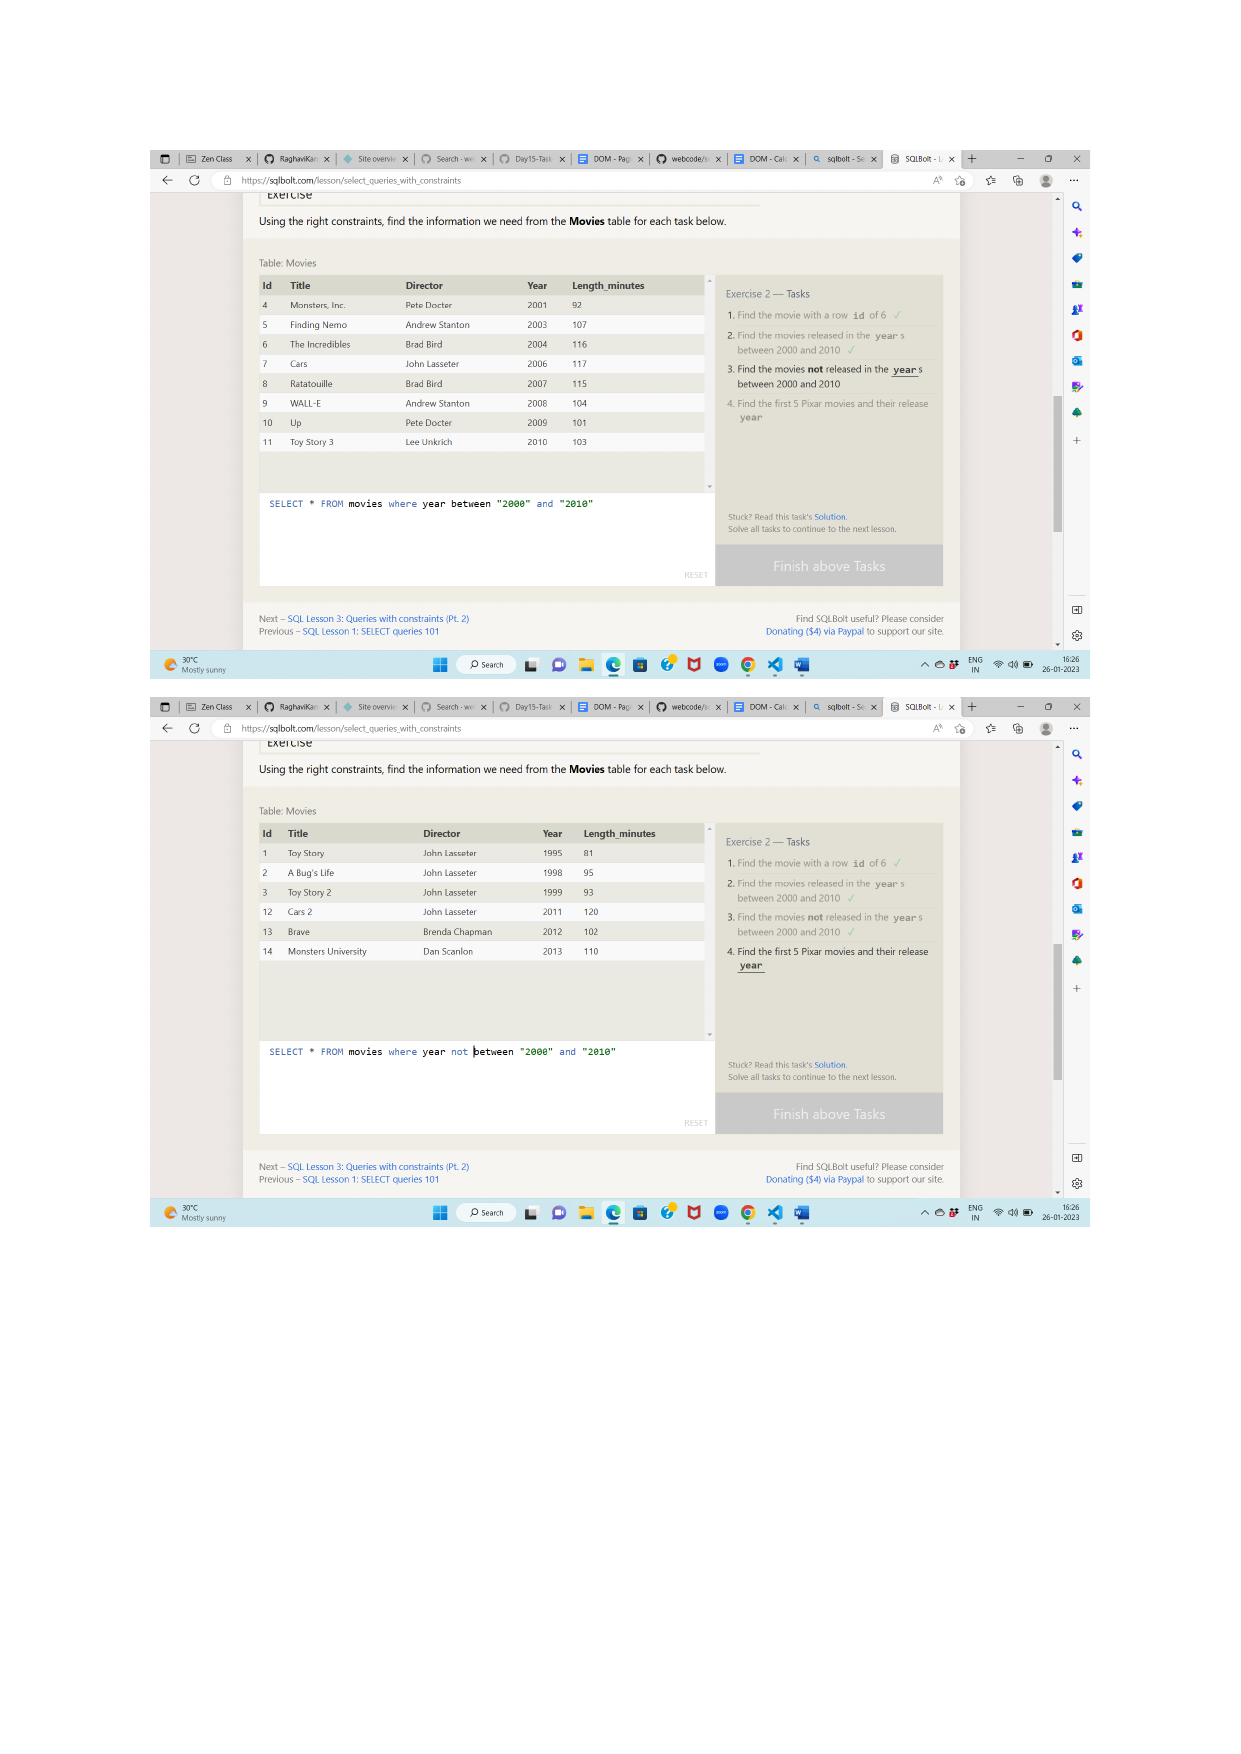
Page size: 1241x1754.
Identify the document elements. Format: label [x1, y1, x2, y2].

picture [150, 150, 1091, 679]
picture [150, 697, 1091, 1227]
